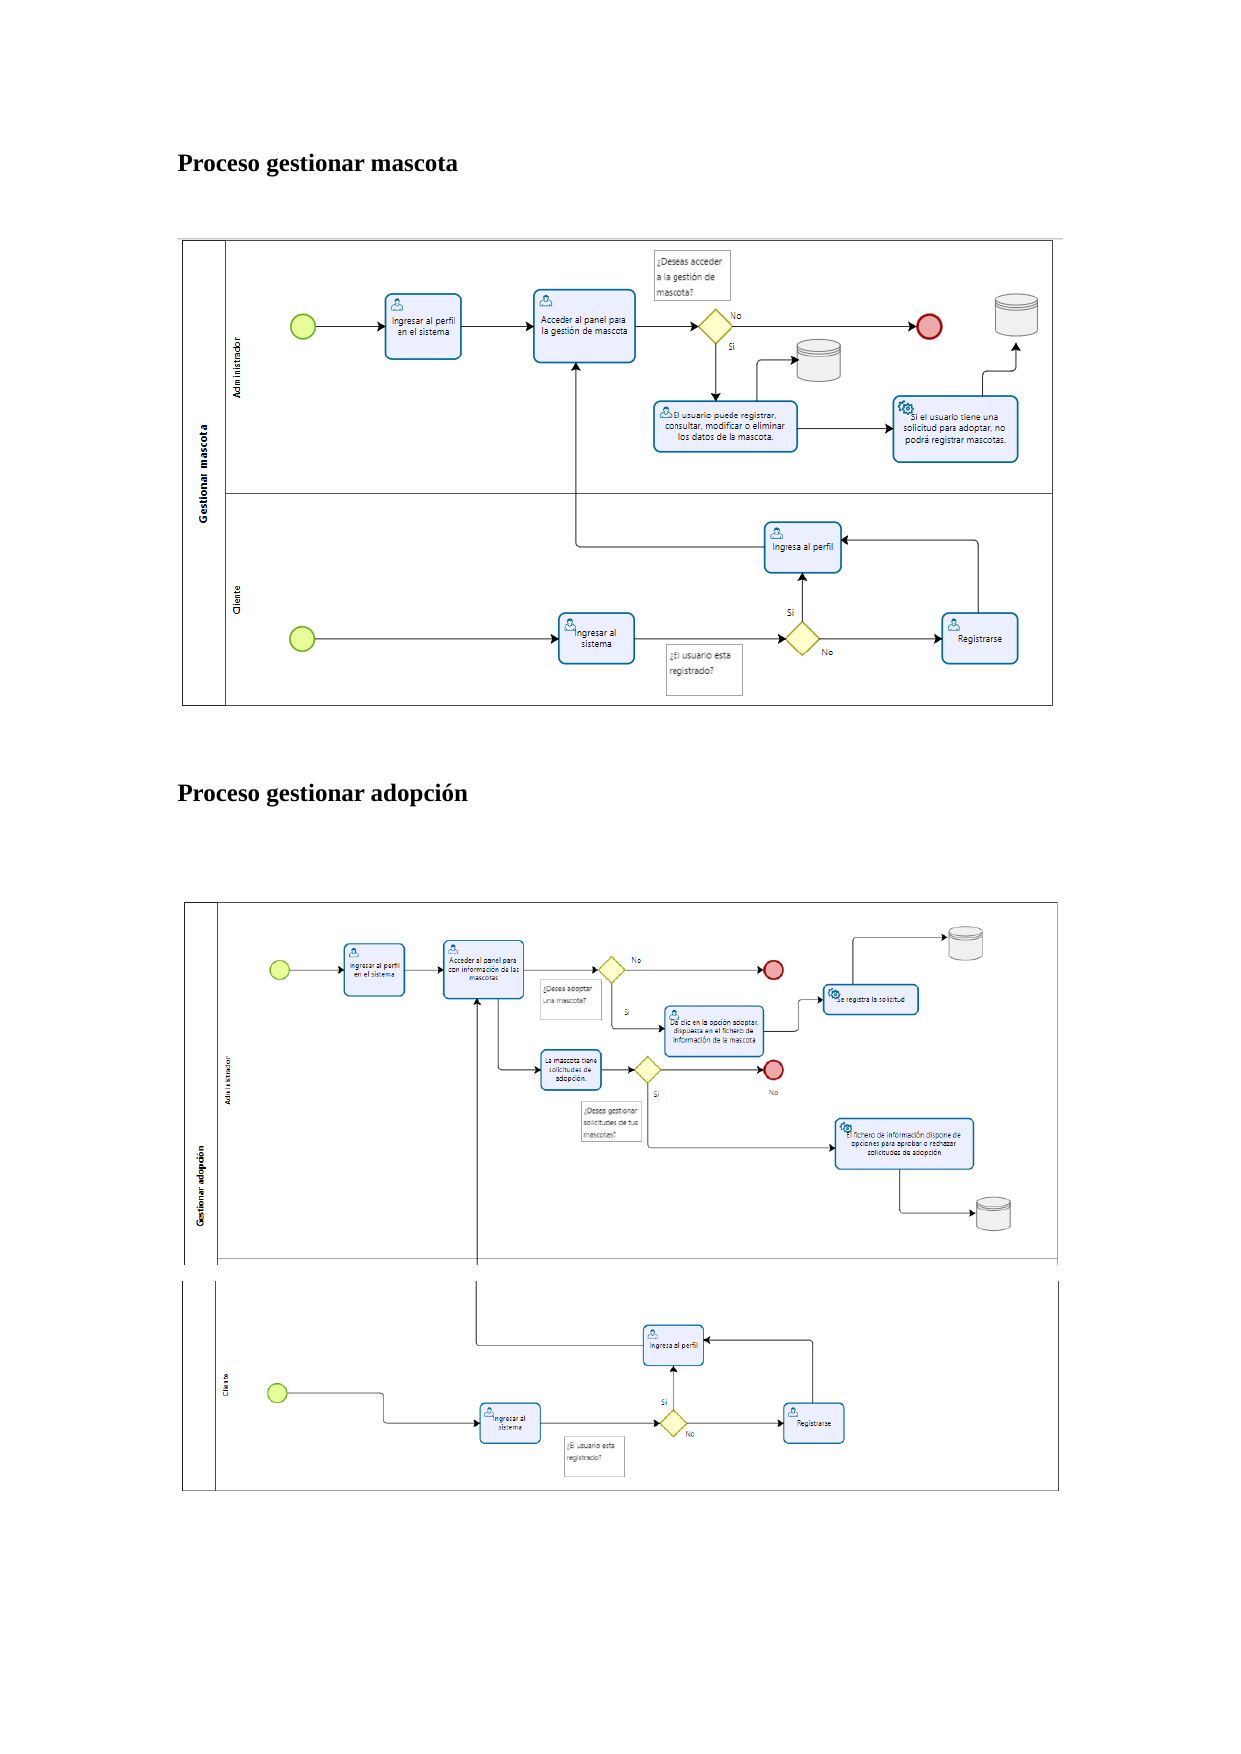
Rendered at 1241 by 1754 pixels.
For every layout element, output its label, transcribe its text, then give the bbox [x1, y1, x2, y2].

picture [177, 238, 1063, 712]
picture [177, 898, 1063, 1265]
subtitle Proceso gestionar mascota [177, 148, 1063, 176]
subtitle Proceso gestionar adopción [177, 778, 1063, 807]
picture [177, 1281, 1063, 1497]
